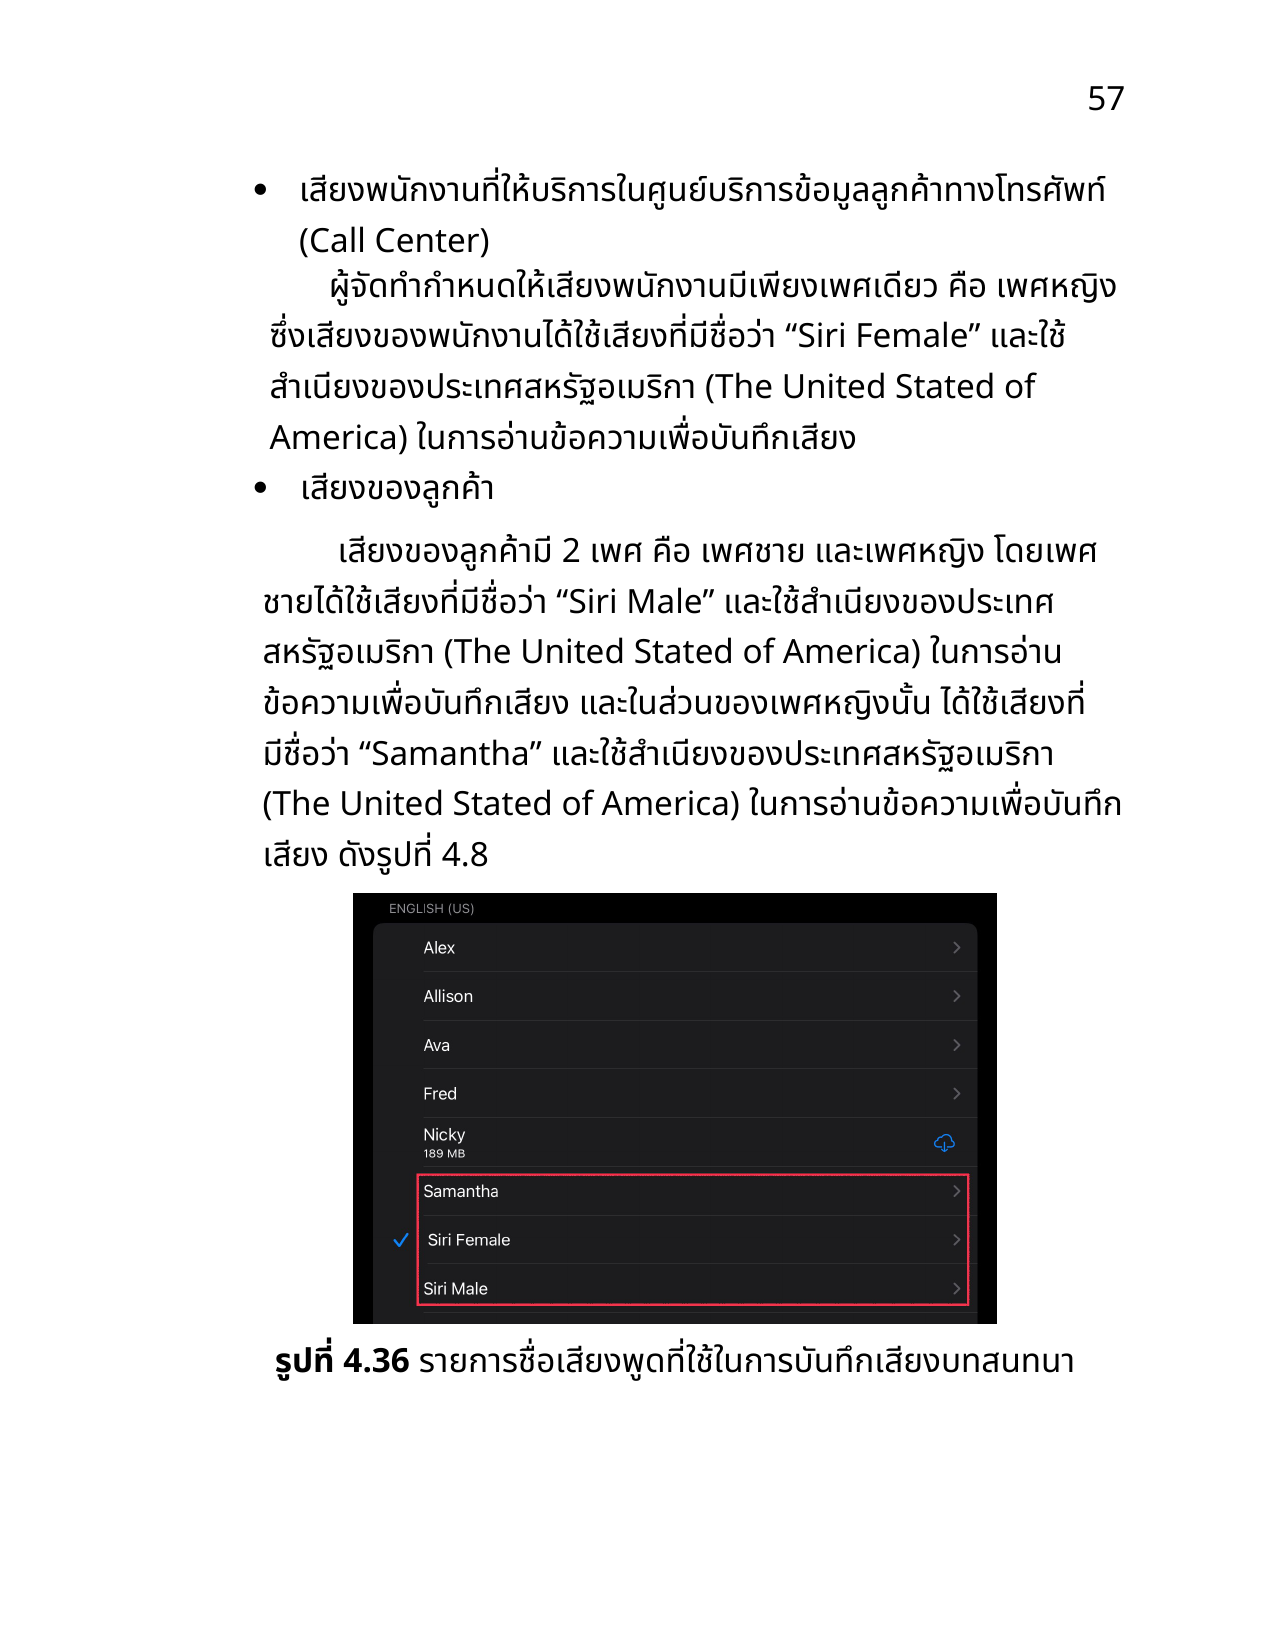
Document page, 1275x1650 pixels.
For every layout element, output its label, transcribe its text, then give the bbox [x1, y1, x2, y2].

list เสียงของลูกค้า [254, 464, 1125, 514]
list เสียงพนักงานที่ให้บริการในศูนย์บริการข้อมูลลูกค้าทางโทรศัพท์ (Call Center) [254, 166, 1125, 262]
list ผู้จัดทำกำหนดให้เสียงพนักงานมีเพียงเพศเดียว คือ เพศหญิง ซึ่งเสียงของพนักงานได้ใช้เสียงที่มีชื่อว่า “Siri Female” และใช้สำเนียงของประเทศสหรัฐอเมริกา (The United Stated of America) ในการอ่านข้อความเพื่อบันทึกเสียง [166, 262, 1125, 464]
picture [353, 893, 997, 1324]
text เสียงของลูกค้ามี 2 เพศ คือ เพศชาย และเพศหญิง โดยเพศชายได้ใช้เสียงที่มีชื่อว่า “Siri Male” และใช้สำเนียงของประเทศสหรัฐอเมริกา (The United Stated of America) ในการอ่านข้อความเพื่อบันทึกเสียง และในส่วนของเพศหญิงนั้น ได้ใช้เสียงที่มีชื่อว่า “Samantha” และใช้สำเนียงของประเทศสหรัฐอเมริกา (The United Stated of America) ในการอ่านข้อความเพื่อบันทึกเสียง ดังรูปที่ 4.8 [262, 527, 1125, 881]
